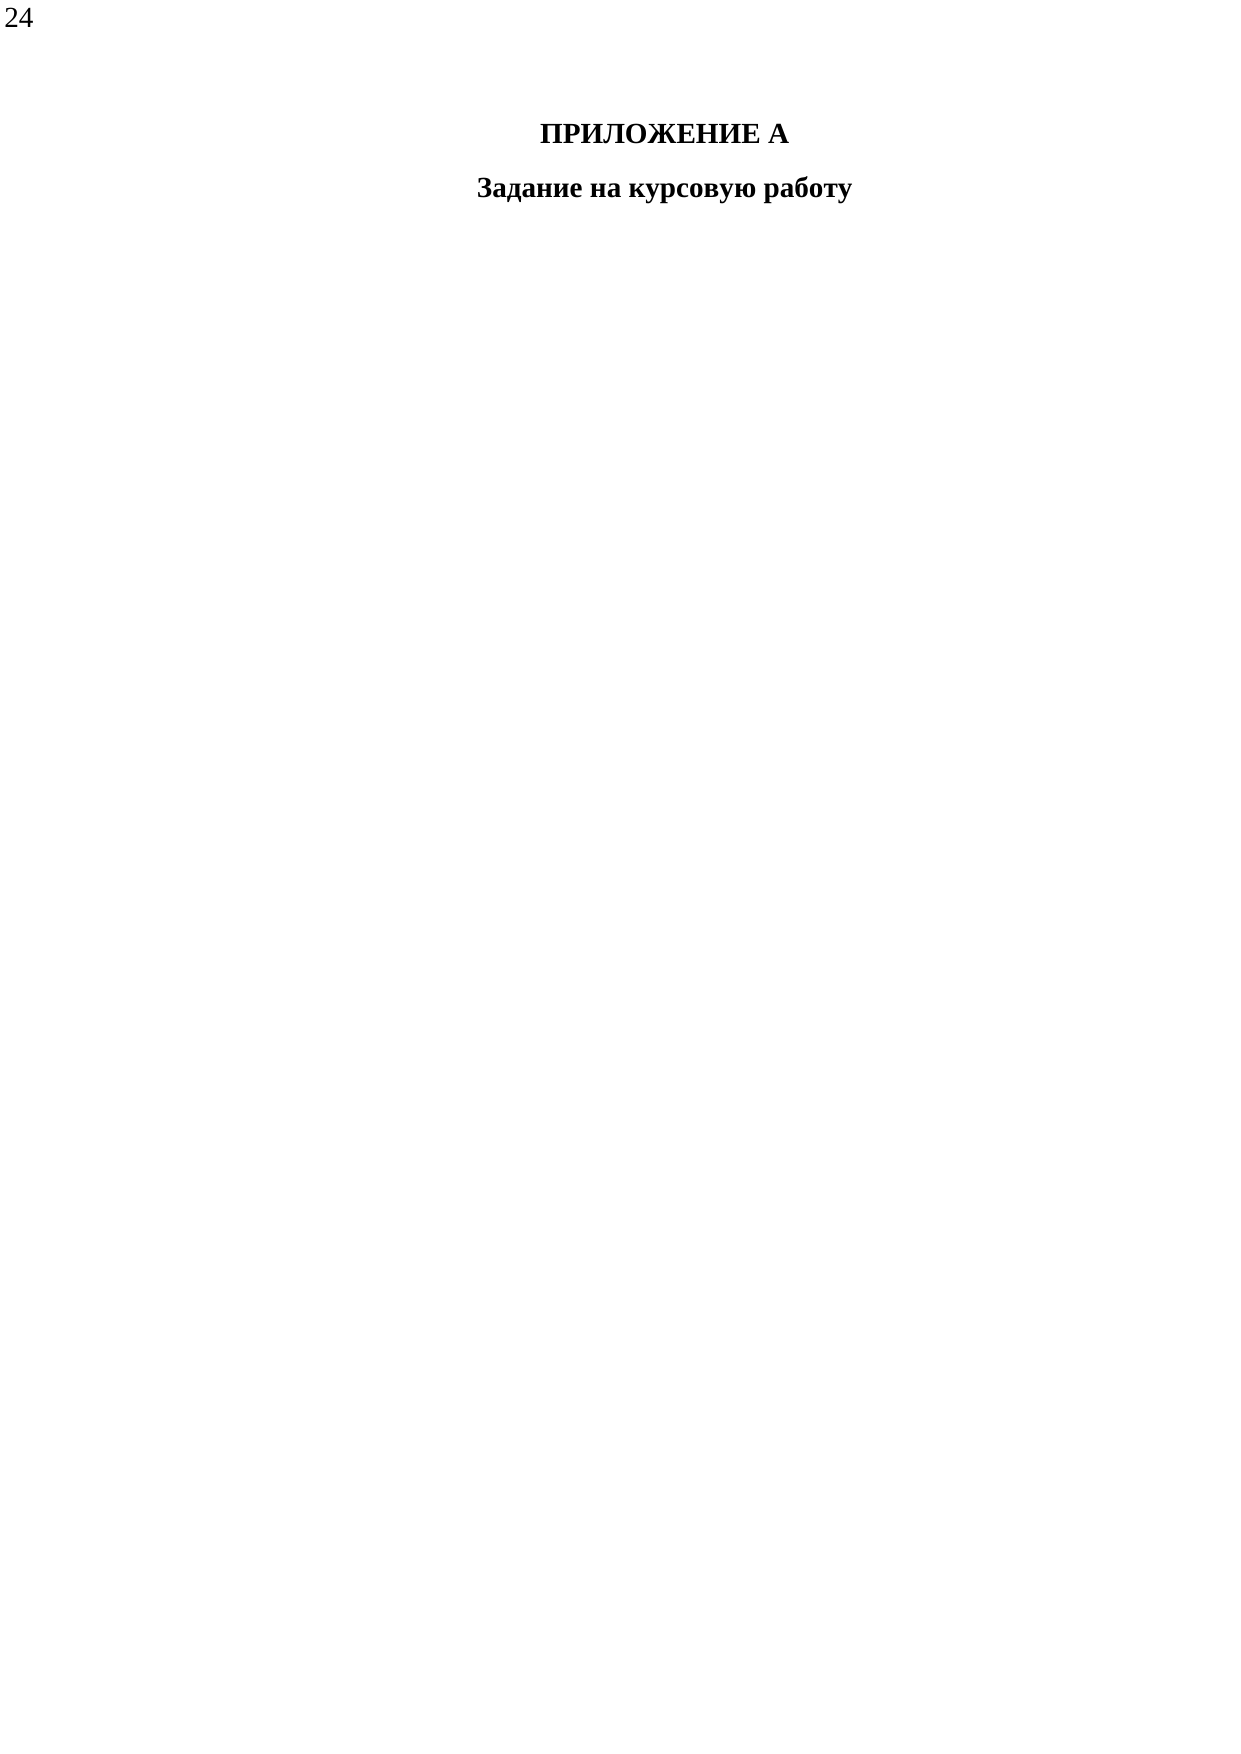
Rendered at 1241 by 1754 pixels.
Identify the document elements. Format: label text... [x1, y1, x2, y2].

text ПРИЛОЖЕНИЕ А [221, 116, 1108, 149]
text Задание на курсовую работу [221, 170, 1108, 204]
